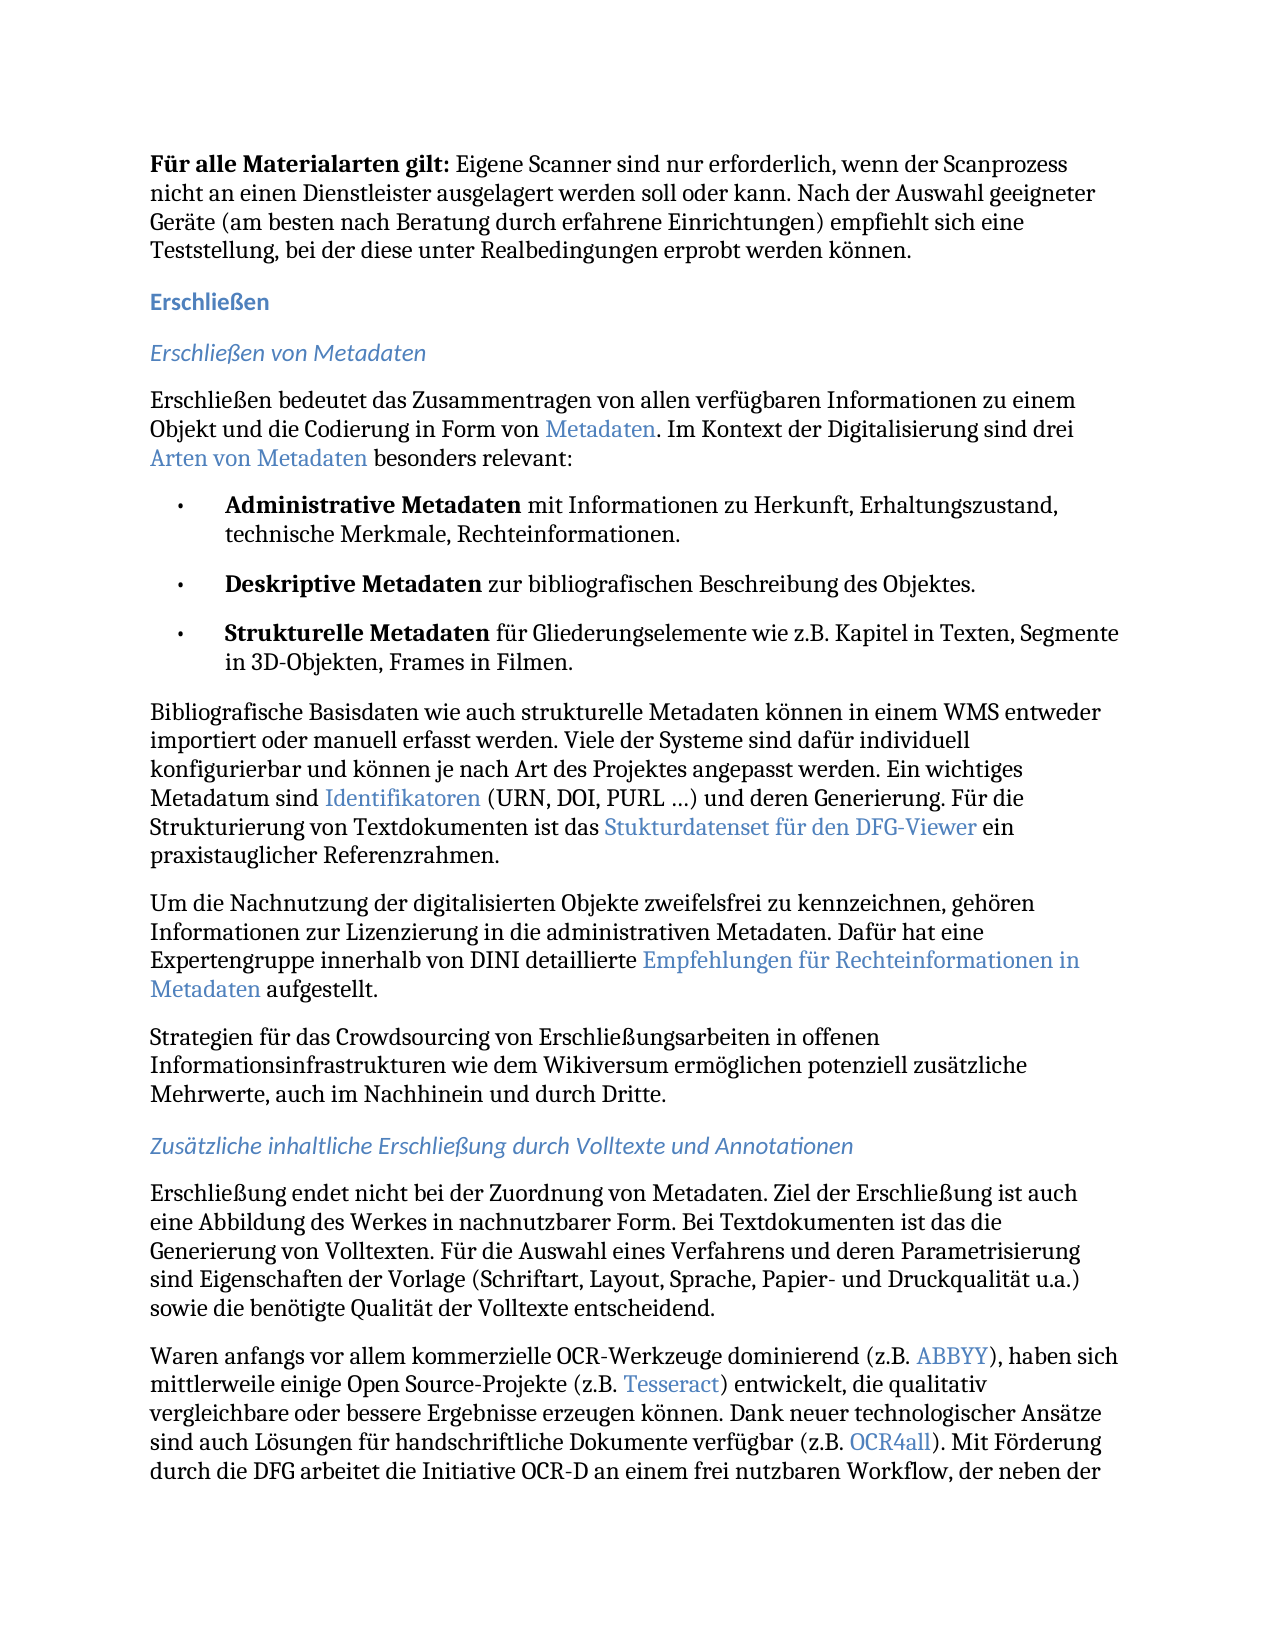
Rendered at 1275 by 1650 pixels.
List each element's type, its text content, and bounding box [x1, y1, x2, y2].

text Erschließung endet nicht bei der Zuordnung von Metadaten. Ziel der Erschließung ist auch eine Abbildung des Werkes in nachnutzbarer Form. Bei Textdokumenten ist das die Generierung von Volltexten. Für die Auswahl eines Verfahrens und deren Parametrisierung sind Eigenschaften der Vorlage (Schriftart, Layout, Sprache, Papier- und Druckqualität u.a.) sowie die benötigte Qualität der Volltexte entscheidend. [150, 1179, 1125, 1323]
subtitle Erschließen von Metadaten [150, 337, 1125, 368]
text Für alle Materialarten gilt: Eigene Scanner sind nur erforderlich, wenn der Scanprozess nicht an einen Dienstleister ausgelagert werden soll oder kann. Nach der Auswahl geeigneter Geräte (am besten nach Beratung durch erfahrene Einrichtungen) empfiehlt sich eine Teststellung, bei der diese unter Realbedingungen erprobt werden können. [150, 150, 1125, 265]
list Administrative Metadaten mit Informationen zu Herkunft, Erhaltungszustand, technische Merkmale, Rechteinformationen. [175, 491, 1125, 549]
subtitle Erschließen [150, 286, 1125, 316]
text Strategien für das Crowdsourcing von Erschließungsarbeiten in offenen Informationsinfrastrukturen wie dem Wikiversum ermöglichen potenziell zusätzliche Mehrwerte, auch im Nachhinein und durch Dritte. [150, 1023, 1125, 1109]
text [150, 1342, 1125, 1485]
text Um die Nachnutzung der digitalisierten Objekte zweifelsfrei zu kennzeichnen, gehören Informationen zur Lizenzierung in die administrativen Metadaten. Dafür hat eine Expertengruppe innerhalb von DINI detaillierte Empfehlungen für Rechteinformationen in Metadaten aufgestellt. [150, 889, 1125, 1004]
text Erschließen bedeutet das Zusammentragen von allen verfügbaren Informationen zu einem Objekt und die Codierung in Form von Metadaten. Im Kontext der Digitalisierung sind drei Arten von Metadaten besonders relevant: [150, 386, 1125, 473]
list Strukturelle Metadaten für Gliederungselemente wie z.B. Kapitel in Texten, Segmente in 3D-Objekten, Frames in Filmen. [175, 619, 1125, 677]
text Bibliografische Basisdaten wie auch strukturelle Metadaten können in einem WMS entweder importiert oder manuell erfasst werden. Viele der Systeme sind dafür individuell konfigurierbar und können je nach Art des Projektes angepasst werden. Ein wichtiges Metadatum sind Identifikatoren (URN, DOI, PURL …) und deren Generierung. Für die Strukturierung von Textdokumenten ist das Stukturdatenset für den DFG-Viewer ein praxistauglicher Referenzrahmen. [150, 698, 1125, 870]
subtitle Zusätzliche inhaltliche Erschließung durch Volltexte und Annotationen [150, 1130, 1125, 1160]
list Deskriptive Metadaten zur bibliografischen Beschreibung des Objektes. [175, 570, 1125, 598]
